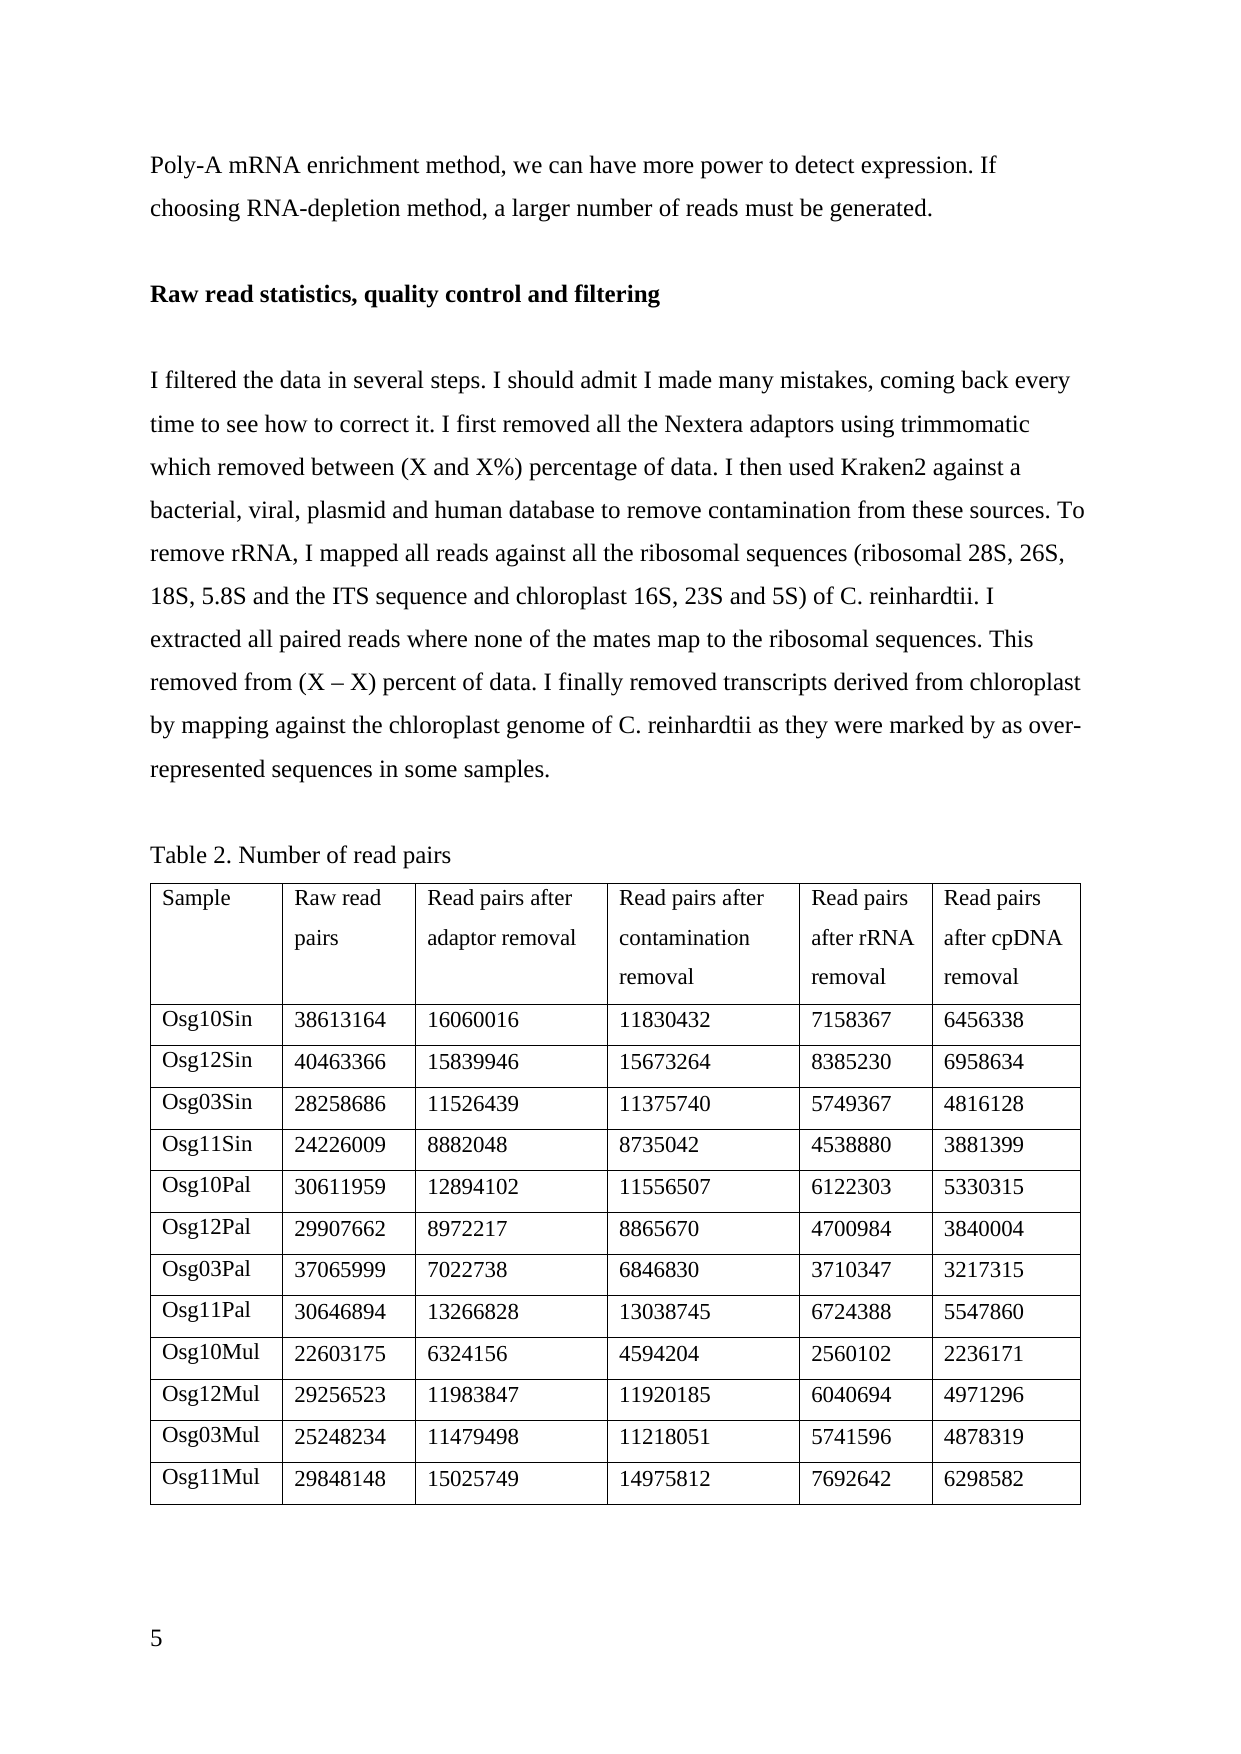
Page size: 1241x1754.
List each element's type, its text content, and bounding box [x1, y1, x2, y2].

table_cell Osg03Mul [151, 1421, 282, 1462]
table_cell 8735042 [608, 1130, 799, 1170]
table_cell Osg11Mul [151, 1463, 282, 1504]
table_cell 22603175 [283, 1338, 415, 1379]
table_cell 7692642 [800, 1463, 932, 1504]
table_cell 3840004 [933, 1213, 1080, 1254]
table_cell 6324156 [416, 1338, 607, 1379]
table_cell 7022738 [416, 1255, 607, 1295]
table_cell Osg12Pal [151, 1213, 282, 1254]
table_cell 40463366 [283, 1046, 415, 1087]
table_cell 30611959 [283, 1171, 415, 1212]
table_cell 28258686 [283, 1088, 415, 1129]
table_cell 11920185 [608, 1380, 799, 1420]
table_cell 8385230 [800, 1046, 932, 1087]
table_cell Osg10Mul [151, 1338, 282, 1379]
table_header Raw read pairs [283, 884, 415, 1004]
table_cell 6958634 [933, 1046, 1080, 1087]
table_cell 13038745 [608, 1296, 799, 1337]
table_cell 3217315 [933, 1255, 1080, 1295]
table_cell Osg12Sin [151, 1046, 282, 1087]
table_cell 5741596 [800, 1421, 932, 1462]
text Table 2. Number of read pairs [150, 840, 1090, 869]
table_cell 2236171 [933, 1338, 1080, 1379]
table_header Read pairs after cpDNA removal [933, 884, 1080, 1004]
table_cell 11526439 [416, 1088, 607, 1129]
table_cell 15673264 [608, 1046, 799, 1087]
table_cell Osg10Sin [151, 1005, 282, 1045]
table_cell 29907662 [283, 1213, 415, 1254]
table_cell 8972217 [416, 1213, 607, 1254]
table_cell 6846830 [608, 1255, 799, 1295]
text Raw read statistics, quality control and filtering [150, 279, 1090, 308]
table_cell 15839946 [416, 1046, 607, 1087]
table_cell 16060016 [416, 1005, 607, 1045]
table_header Read pairs after contamination removal [608, 884, 799, 1004]
table_cell Osg11Pal [151, 1296, 282, 1337]
table_cell 8865670 [608, 1213, 799, 1254]
table_cell Osg12Mul [151, 1380, 282, 1420]
table_cell 29256523 [283, 1380, 415, 1420]
table_cell 8882048 [416, 1130, 607, 1170]
table_cell 4594204 [608, 1338, 799, 1379]
table_cell 11983847 [416, 1380, 607, 1420]
table_cell 7158367 [800, 1005, 932, 1045]
table_header Sample [151, 884, 282, 1004]
table_cell Osg10Pal [151, 1171, 282, 1212]
table_cell 11375740 [608, 1088, 799, 1129]
table_cell 6456338 [933, 1005, 1080, 1045]
table_cell 6122303 [800, 1171, 932, 1212]
table_cell 6298582 [933, 1463, 1080, 1504]
table_cell 6040694 [800, 1380, 932, 1420]
table_cell 29848148 [283, 1463, 415, 1504]
table_cell 25248234 [283, 1421, 415, 1462]
table_cell 5547860 [933, 1296, 1080, 1337]
table_cell 4538880 [800, 1130, 932, 1170]
table_cell Osg03Sin [151, 1088, 282, 1129]
table_cell 24226009 [283, 1130, 415, 1170]
table_cell 4700984 [800, 1213, 932, 1254]
table_cell 11830432 [608, 1005, 799, 1045]
table_cell 38613164 [283, 1005, 415, 1045]
table_cell 13266828 [416, 1296, 607, 1337]
table_cell 30646894 [283, 1296, 415, 1337]
table_cell 37065999 [283, 1255, 415, 1295]
table_cell 2560102 [800, 1338, 932, 1379]
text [150, 150, 1090, 222]
table_cell 11556507 [608, 1171, 799, 1212]
table_cell 12894102 [416, 1171, 607, 1212]
table_cell 4816128 [933, 1088, 1080, 1129]
table_cell Osg11Sin [151, 1130, 282, 1170]
table_header Read pairs after adaptor removal [416, 884, 607, 1004]
table_cell 14975812 [608, 1463, 799, 1504]
table_cell 4971296 [933, 1380, 1080, 1420]
table_cell Osg03Pal [151, 1255, 282, 1295]
table_cell 3710347 [800, 1255, 932, 1295]
table_cell 4878319 [933, 1421, 1080, 1462]
table_header Read pairs after rRNA removal [800, 884, 932, 1004]
table_cell 6724388 [800, 1296, 932, 1337]
table_cell 11479498 [416, 1421, 607, 1462]
table_cell 5330315 [933, 1171, 1080, 1212]
table_cell 5749367 [800, 1088, 932, 1129]
text I filtered the data in several steps. I should admit I made many mistakes, coming back every time to see how to correct it. I first removed all the Nextera adaptors using trimmomatic which removed between (X and X%) percentage of data. I then used Kraken2 against a bacterial, viral, plasmid and human database to remove contamination from these sources. To remove rRNA, I mapped all reads against all the ribosomal sequences (ribosomal 28S, 26S, 18S, 5.8S and the ITS sequence and chloroplast 16S, 23S and 5S) of C. reinhardtii. I extracted all paired reads where none of the mates map to the ribosomal sequences. This removed from (X – X) percent of data. I finally removed transcripts derived from chloroplast by mapping against the chloroplast genome of C. reinhardtii as they were marked by as over-represented sequences in some samples. [150, 366, 1090, 782]
table_cell 15025749 [416, 1463, 607, 1504]
table_cell 11218051 [608, 1421, 799, 1462]
table_cell 3881399 [933, 1130, 1080, 1170]
